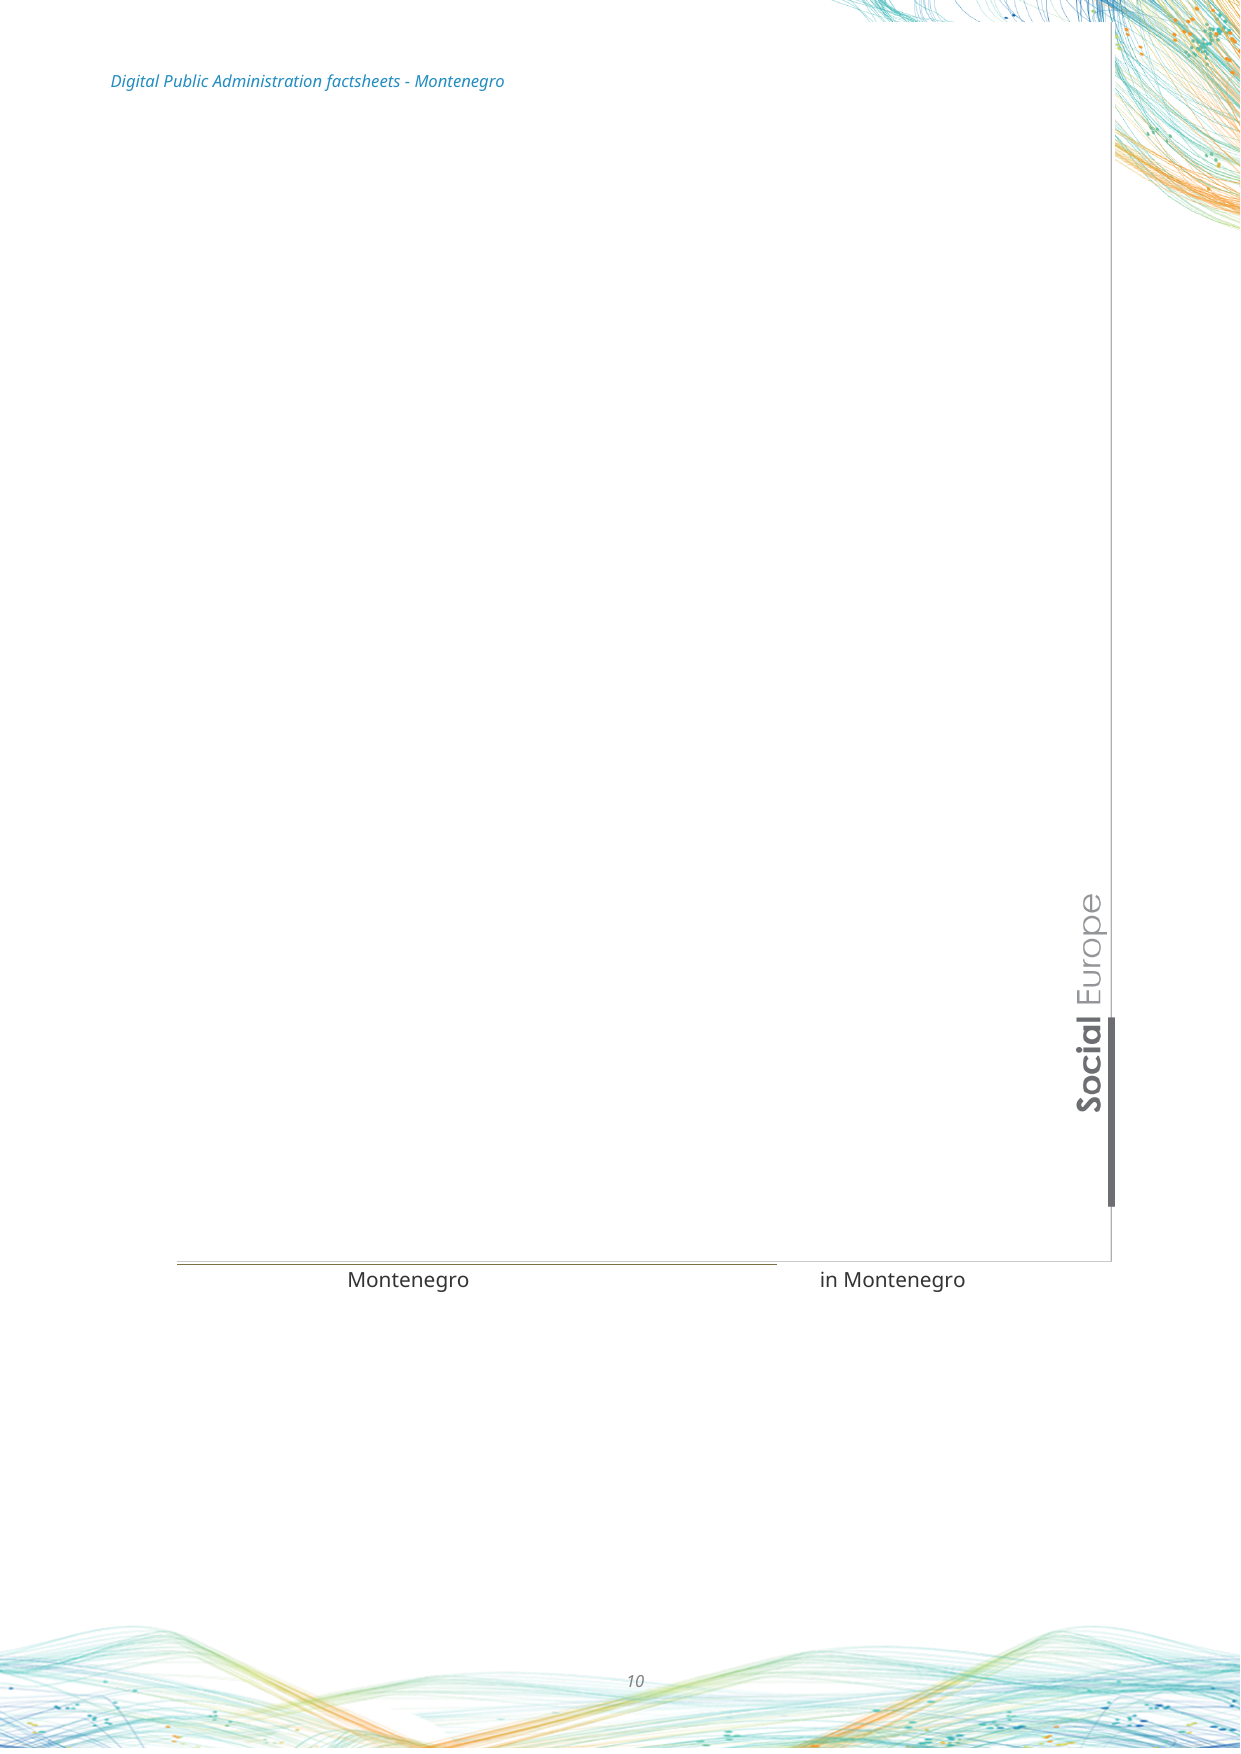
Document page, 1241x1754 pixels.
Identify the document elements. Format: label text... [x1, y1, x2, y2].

table_header Percentage of individuals using the internet for interacting with public authorities in Montenegro [166, 1265, 650, 1293]
table_header Percentage of individuals using the internet for obtaining information from public authorities in Montenegro [650, 1265, 1135, 1293]
picture [177, 0, 1241, 1262]
picture [0, 1601, 1241, 1748]
